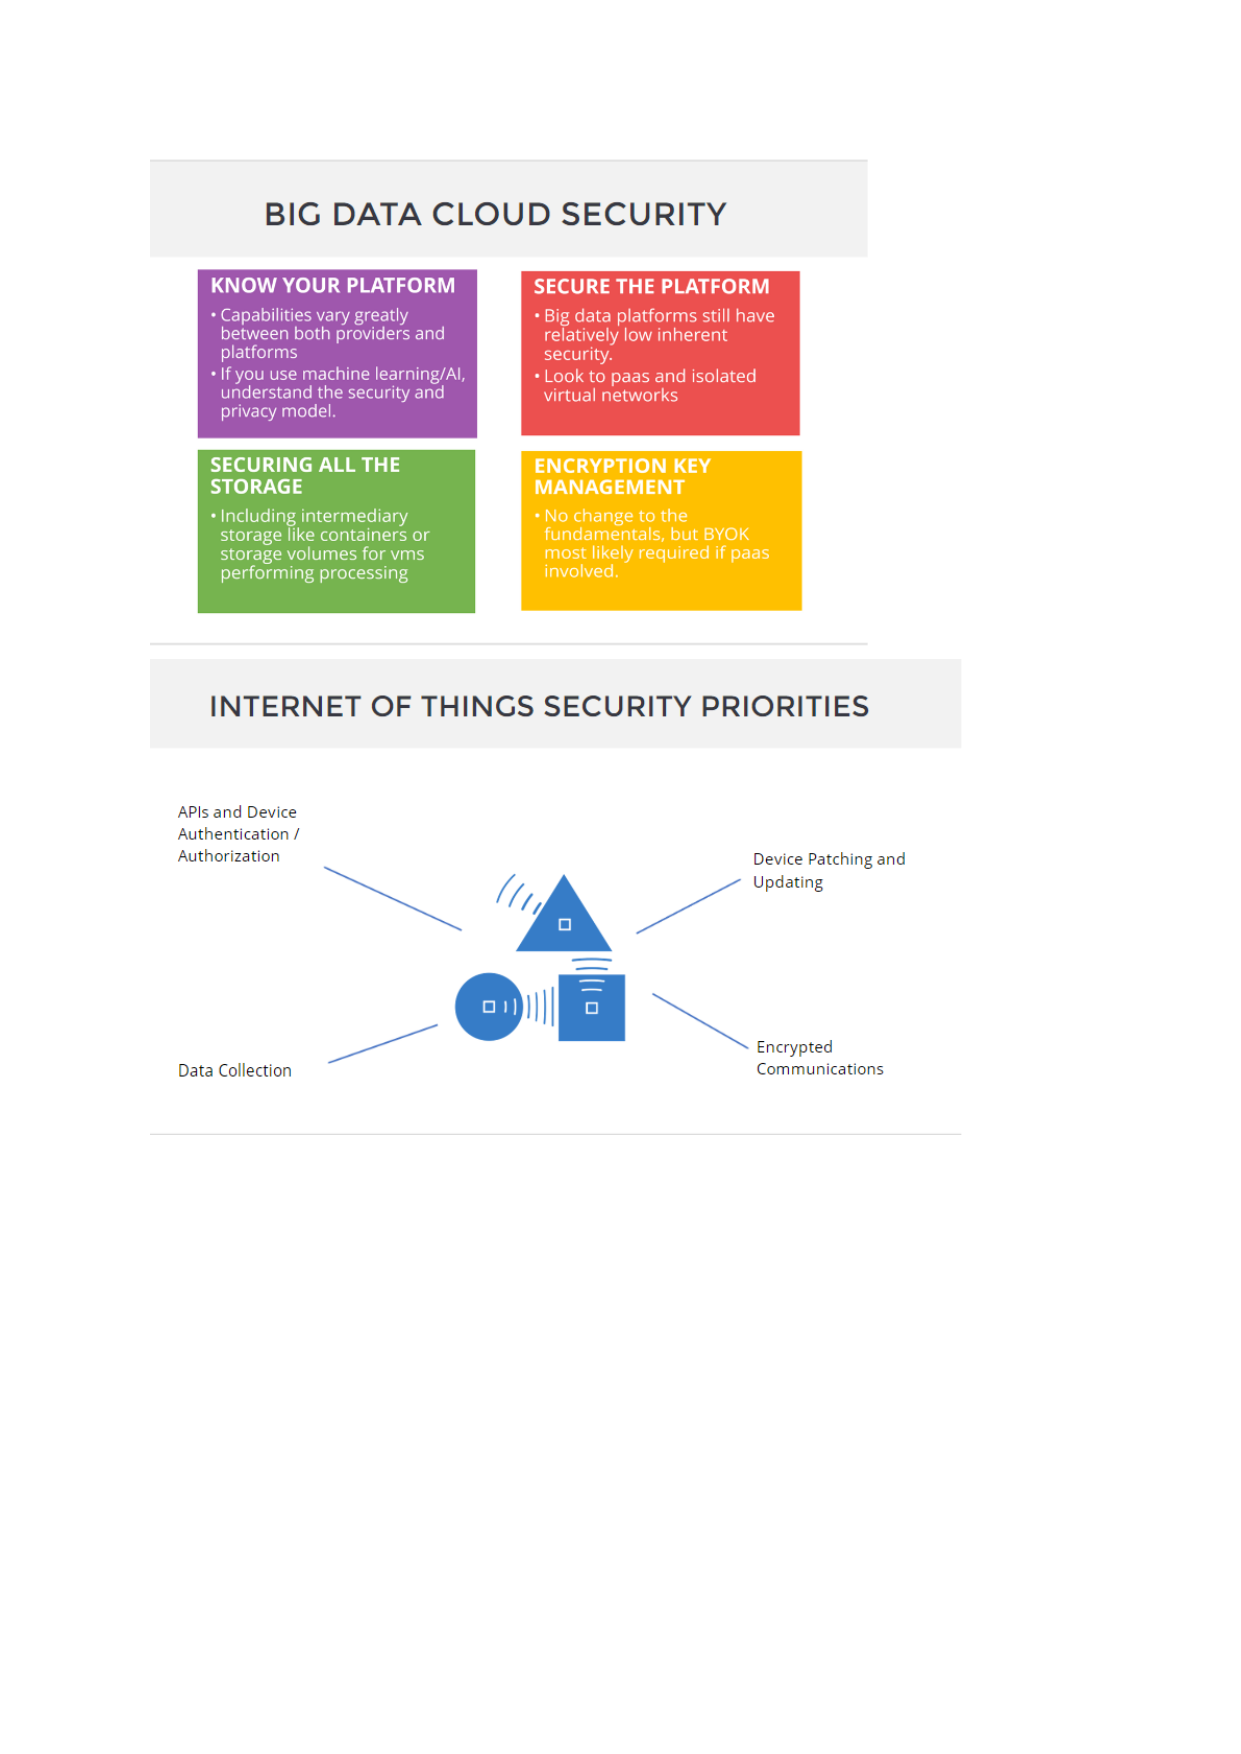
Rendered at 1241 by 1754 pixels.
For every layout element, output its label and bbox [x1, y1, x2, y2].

picture [150, 150, 868, 658]
picture [150, 659, 962, 1135]
